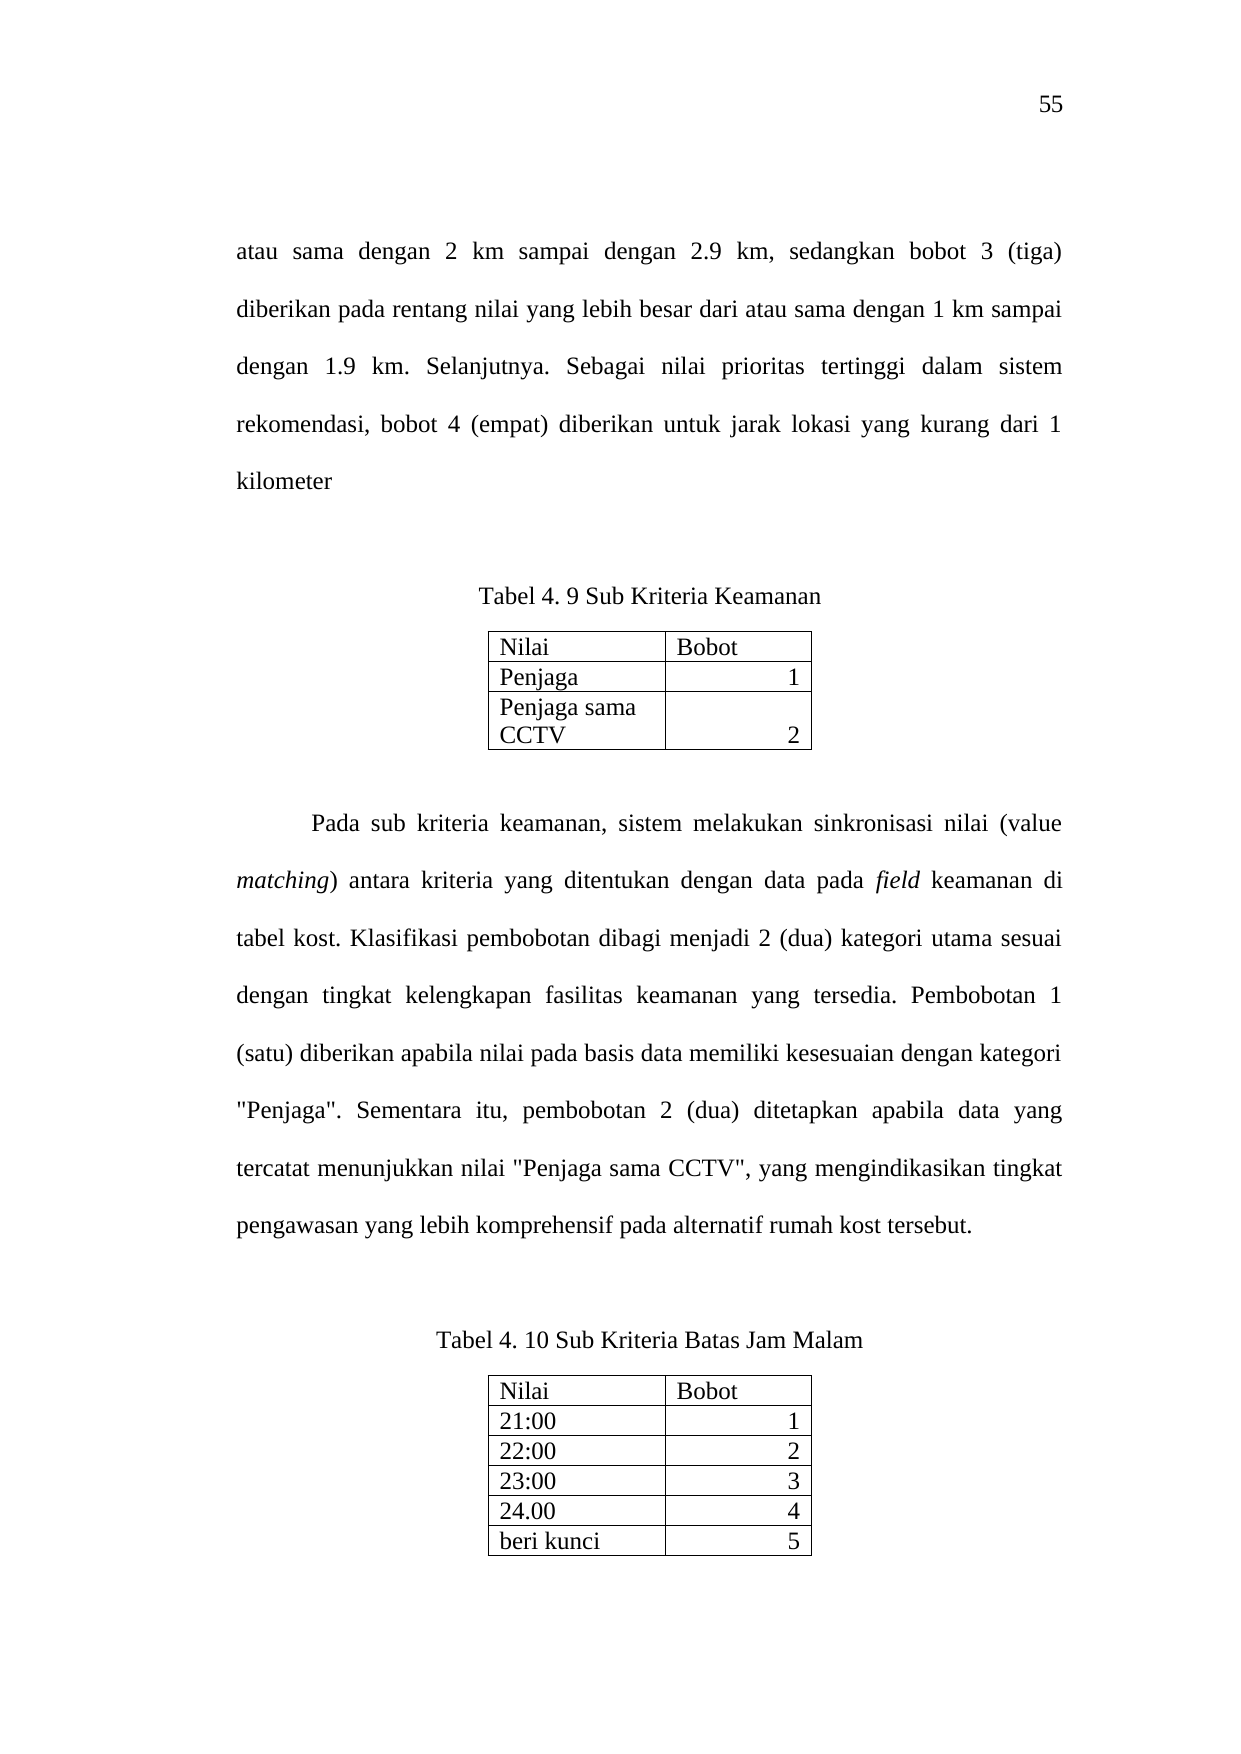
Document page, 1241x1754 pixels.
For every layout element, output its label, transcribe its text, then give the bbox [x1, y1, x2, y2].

table_cell 23:00 [489, 1466, 665, 1495]
table_header Nilai [489, 632, 665, 661]
table_cell 3 [666, 1466, 811, 1495]
table_cell 24.00 [489, 1496, 665, 1525]
table_cell 5 [666, 1526, 811, 1555]
table_header Bobot [666, 632, 811, 661]
table_cell 2 [666, 692, 811, 749]
text Tabel 4. 9 Sub Kriteria Keamanan [236, 581, 1063, 610]
table_cell beri kunci pagar [489, 1526, 665, 1555]
table_cell 21:00 [489, 1406, 665, 1435]
table_cell 4 [666, 1496, 811, 1525]
text Tabel 4. 10 Sub Kriteria Batas Jam Malam [236, 1325, 1063, 1354]
table_cell 2 [666, 1436, 811, 1465]
text Pada sub kriteria keamanan, sistem melakukan sinkronisasi nilai (value matching) antara kriteria yang ditentukan dengan data pada field keamanan di tabel kost. Klasifikasi pembobotan dibagi menjadi 2 (dua) kategori utama sesuai dengan tingkat kelengkapan fasilitas keamanan yang tersedia. Pembobotan 1 (satu) diberikan apabila nilai pada basis data memiliki kesesuaian dengan kategori "Penjaga". Sementara itu, pembobotan 2 (dua) ditetapkan apabila data yang tercatat menunjukkan nilai "Penjaga sama CCTV", yang mengindikasikan tingkat pengawasan yang lebih komprehensif pada alternatif rumah kost tersebut. [236, 808, 1063, 1239]
table_cell Penjaga [489, 662, 665, 691]
table_cell Penjaga sama CCTV [489, 692, 665, 749]
table_cell 1 [666, 662, 811, 691]
table_cell 22:00 [489, 1436, 665, 1465]
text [236, 236, 1063, 495]
table_header Bobot [666, 1376, 811, 1405]
table_cell 1 [666, 1406, 811, 1435]
table_header Nilai [489, 1376, 665, 1405]
